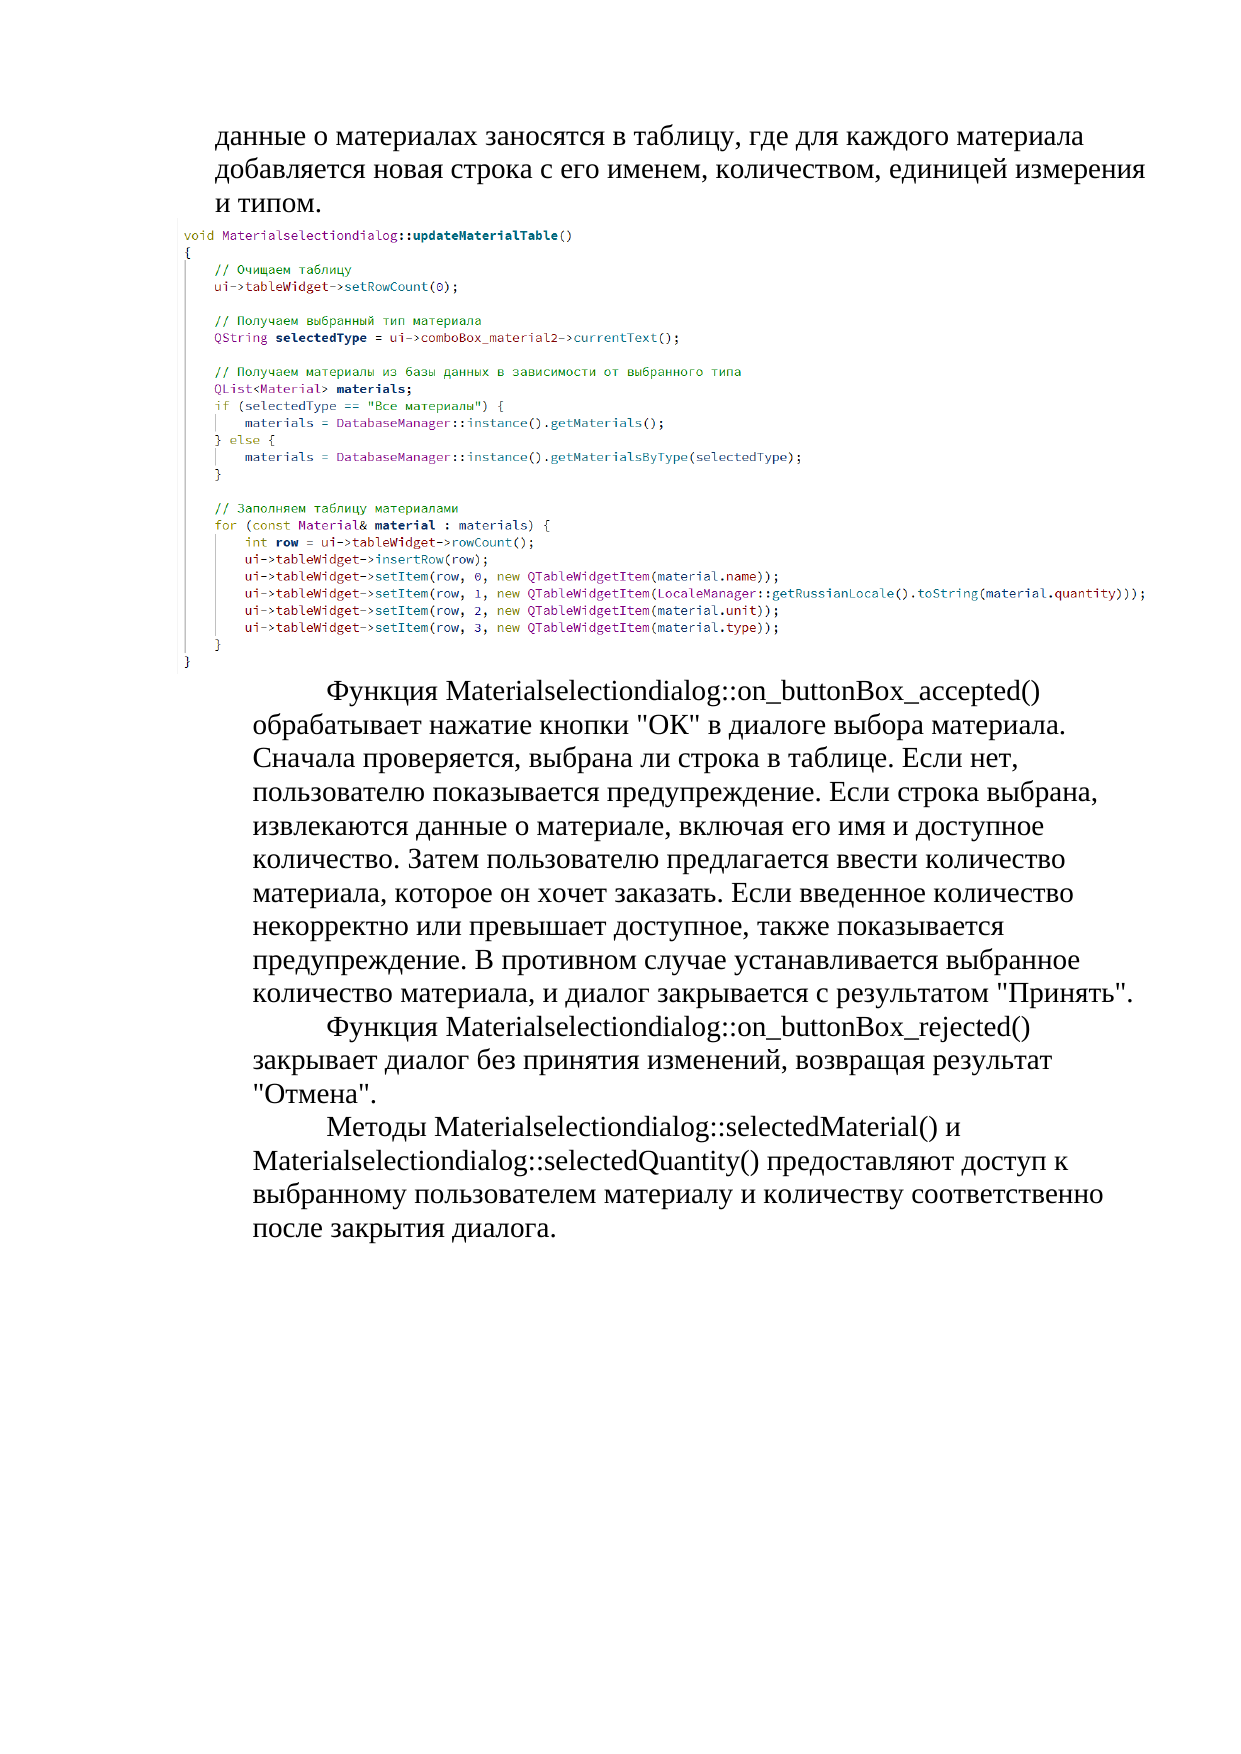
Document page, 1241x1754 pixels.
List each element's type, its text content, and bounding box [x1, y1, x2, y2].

text Функция Materialselectiondialog::on_buttonBox_rejected() закрывает диалог без принятия изменений, возвращая результат "Отмена". [252, 1009, 1152, 1109]
picture [177, 218, 1152, 674]
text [215, 118, 1152, 218]
text Методы Materialselectiondialog::selectedMaterial() и Materialselectiondialog::selectedQuantity() предоставляют доступ к выбранному пользователем материалу и количеству соответственно после закрытия диалога. [252, 1109, 1152, 1244]
text Функция Materialselectiondialog::on_buttonBox_accepted() обрабатывает нажатие кнопки "ОК" в диалоге выбора материала. Сначала проверяется, выбрана ли строка в таблице. Если нет, пользователю показывается предупреждение. Если строка выбрана, извлекаются данные о материале, включая его имя и доступное количество. Затем пользователю предлагается ввести количество материала, которое он хочет заказать. Если введенное количество некорректно или превышает доступное, также показывается предупреждение. В противном случае устанавливается выбранное количество материала, и диалог закрывается с результатом "Принять". [252, 674, 1152, 1009]
